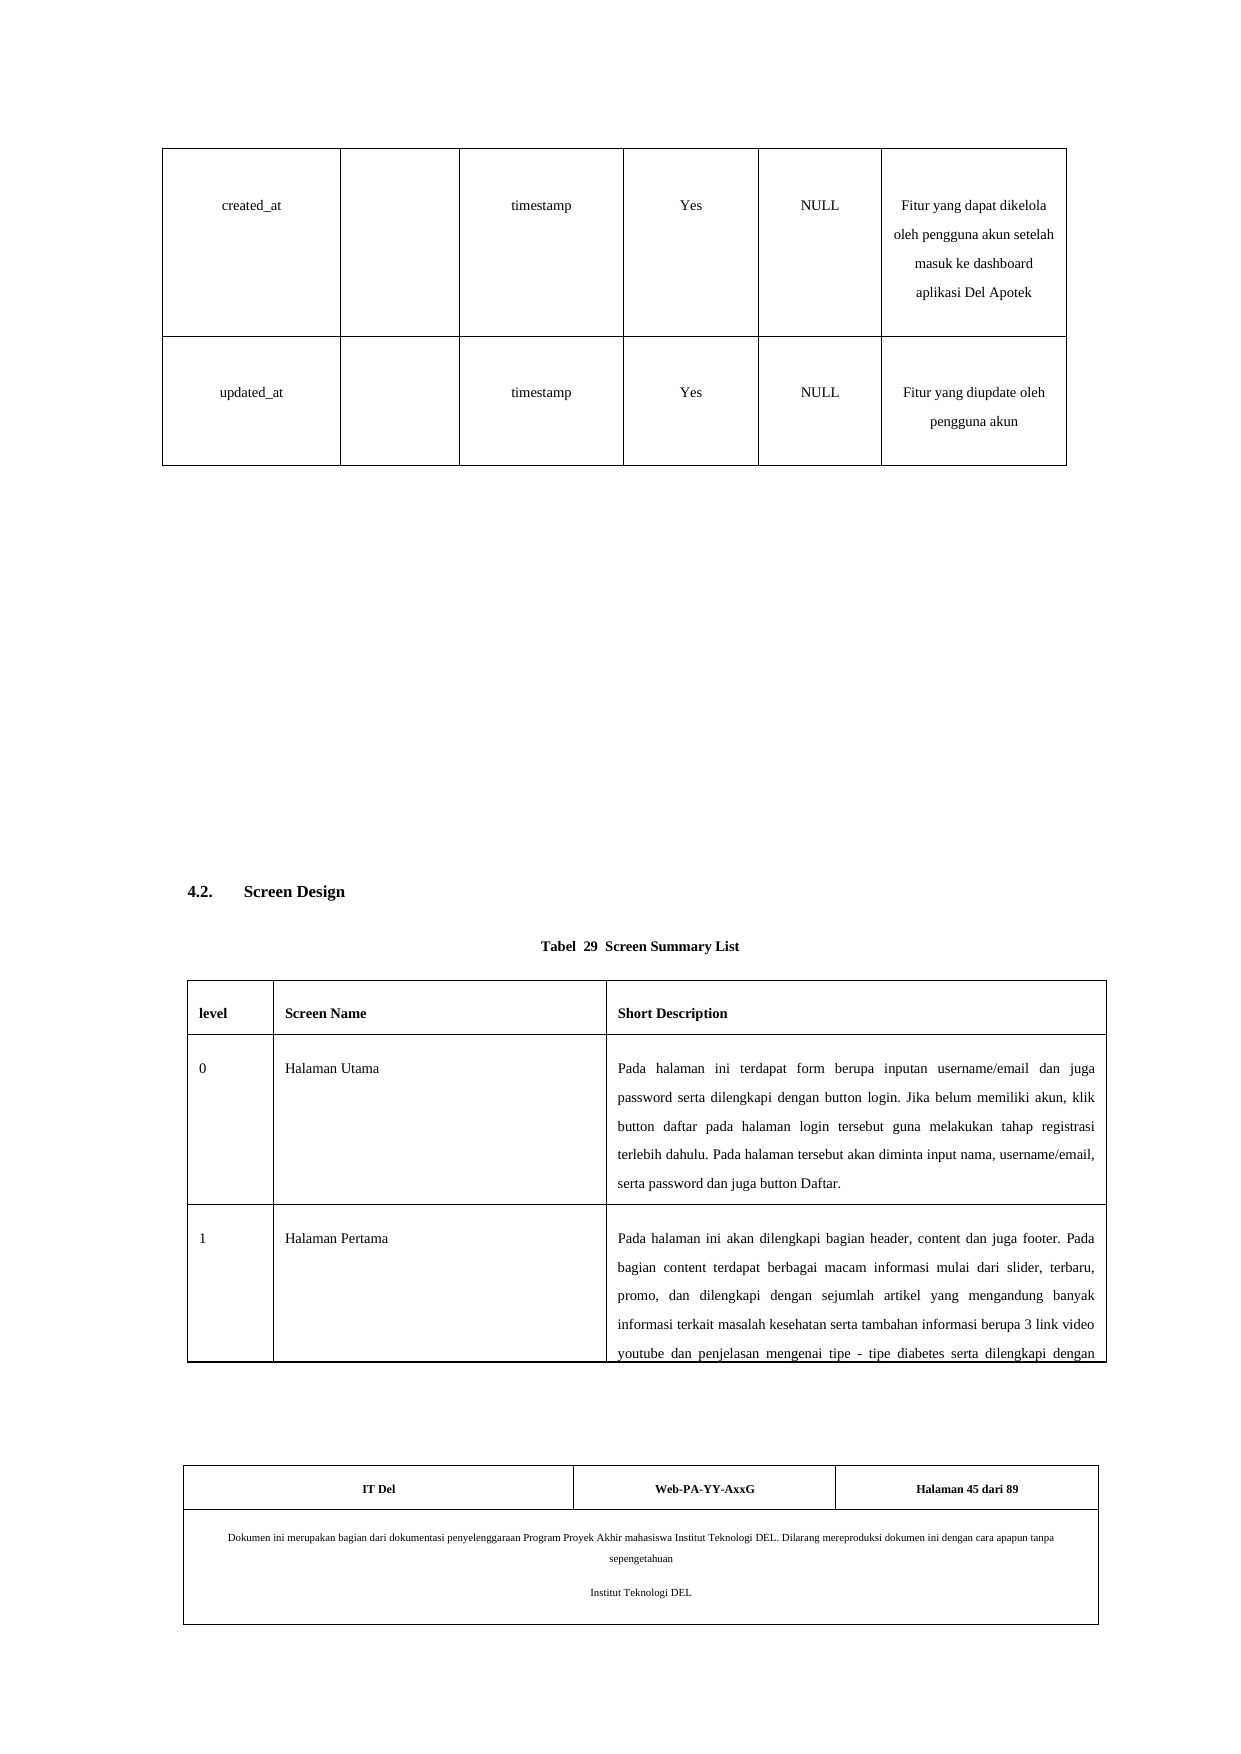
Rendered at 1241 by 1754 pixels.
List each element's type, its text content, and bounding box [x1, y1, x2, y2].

table_cell Fitur yang dapat dikelola oleh pengguna akun setelah masuk ke dashboard aplikasi Del Apotek [882, 149, 1066, 336]
table_cell NULL [759, 149, 881, 336]
table_header Screen Name [274, 981, 606, 1034]
table_cell updated_at [163, 337, 340, 465]
table_cell 1 [188, 1205, 273, 1361]
table_cell timestamp [460, 149, 623, 336]
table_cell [607, 1205, 1106, 1361]
table_cell Halaman Pertama [274, 1205, 606, 1361]
text Tabel 29 Screen Summary List [187, 926, 1092, 954]
table_cell Yes [624, 337, 758, 465]
table_cell 0 [188, 1035, 273, 1204]
table_cell Fitur yang diupdate oleh pengguna akun [882, 337, 1066, 465]
table_cell NULL [759, 337, 881, 465]
subtitle Screen Design [187, 867, 1092, 901]
table_cell Yes [624, 149, 758, 336]
table_cell [341, 149, 459, 336]
table_header Short Description [607, 981, 1106, 1034]
table_header level [188, 981, 273, 1034]
table_cell [341, 337, 459, 465]
table_cell Halaman Utama [274, 1035, 606, 1204]
table_cell Pada halaman ini terdapat form berupa inputan username/email dan juga password serta dilengkapi dengan button login. Jika belum memiliki akun, klik button daftar pada halaman login tersebut guna melakukan tahap registrasi terlebih dahulu. Pada halaman tersebut akan diminta input nama, username/email, serta password dan juga button Daftar. [607, 1035, 1106, 1204]
table_cell created_at [163, 149, 340, 336]
table_cell timestamp [460, 337, 623, 465]
